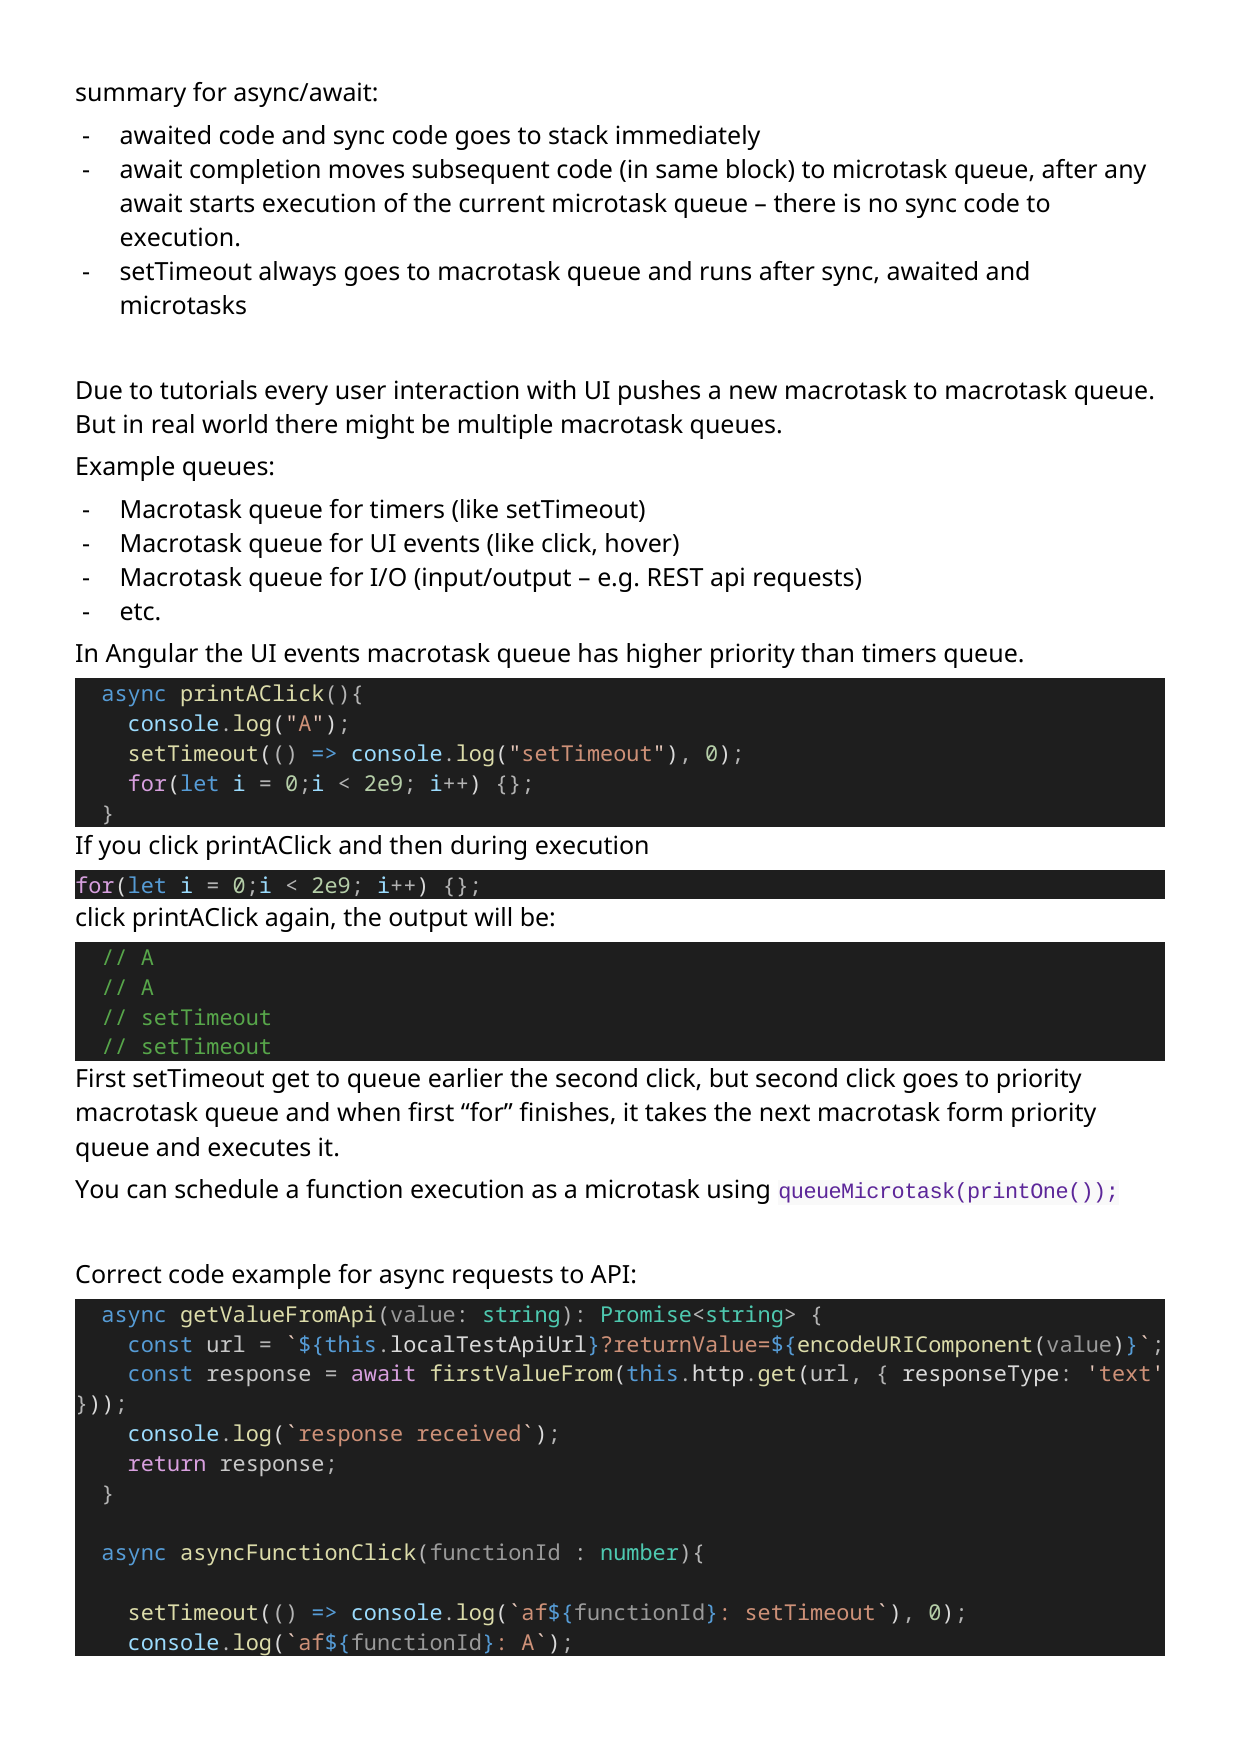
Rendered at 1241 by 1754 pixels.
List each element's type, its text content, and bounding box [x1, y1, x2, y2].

text Example queues: [75, 449, 1165, 483]
text async getValueFromApi(value: string): Promise<string> { [75, 1299, 1165, 1328]
text click printAClick again, the output will be: [75, 899, 1165, 933]
text In Angular the UI events macrotask queue has higher priority than timers queue. [75, 636, 1165, 670]
text Due to tutorials every user interaction with UI pushes a new macrotask to macrotask queue. But in real world there might be multiple macrotask queues. [75, 372, 1165, 441]
text console.log(`response received`); [75, 1418, 1165, 1448]
text for(let i = 0;i < 2e9; i++) {}; [75, 870, 1165, 899]
text // A [75, 942, 1165, 972]
list etc. [82, 593, 1165, 628]
text return response; [75, 1448, 1165, 1477]
text async printAClick(){ [75, 678, 1165, 708]
text // setTimeout [75, 1031, 1165, 1061]
text async asyncFunctionClick(functionId : number){ [75, 1537, 1165, 1567]
text const response = await firstValueFrom(this.http.get(url, { responseType: 'text' })); [75, 1358, 1165, 1418]
text } [75, 1477, 1165, 1507]
list Macrotask queue for timers (like setTimeout) [82, 491, 1165, 525]
text You can schedule a function execution as a microtask using queueMicrotask(printOne()); [75, 1172, 1165, 1206]
list Macrotask queue for UI events (like click, hover) [82, 525, 1165, 559]
list awaited code and sync code goes to stack immediately [82, 117, 1165, 151]
text setTimeout(() => console.log("setTimeout"), 0); [75, 738, 1165, 768]
text Correct code example for async requests to API: [75, 1256, 1165, 1290]
list setTimeout always goes to macrotask queue and runs after sync, awaited and microtasks [82, 254, 1165, 322]
text console.log(`af${functionId}: A`); [75, 1626, 1165, 1656]
text // setTimeout [75, 1001, 1165, 1031]
list await completion moves subsequent code (in same block) to microtask queue, after any await starts execution of the current microtask queue – there is no sync code to execution. [82, 151, 1165, 254]
text } [75, 797, 1165, 827]
text If you click printAClick and then during execution [75, 827, 1165, 861]
text const url = `${this.localTestApiUrl}?returnValue=${encodeURIComponent(value)}`; [75, 1328, 1165, 1358]
text console.log("A"); [75, 708, 1165, 738]
text summary for async/await: [75, 75, 1165, 109]
text for(let i = 0;i < 2e9; i++) {}; [75, 768, 1165, 797]
text setTimeout(() => console.log(`af${functionId}: setTimeout`), 0); [75, 1597, 1165, 1626]
list Macrotask queue for I/O (input/output – e.g. REST api requests) [82, 559, 1165, 593]
text // A [75, 972, 1165, 1001]
text First setTimeout get to queue earlier the second click, but second click goes to priority macrotask queue and when first “for” finishes, it takes the next macrotask form priority queue and executes it. [75, 1061, 1165, 1163]
